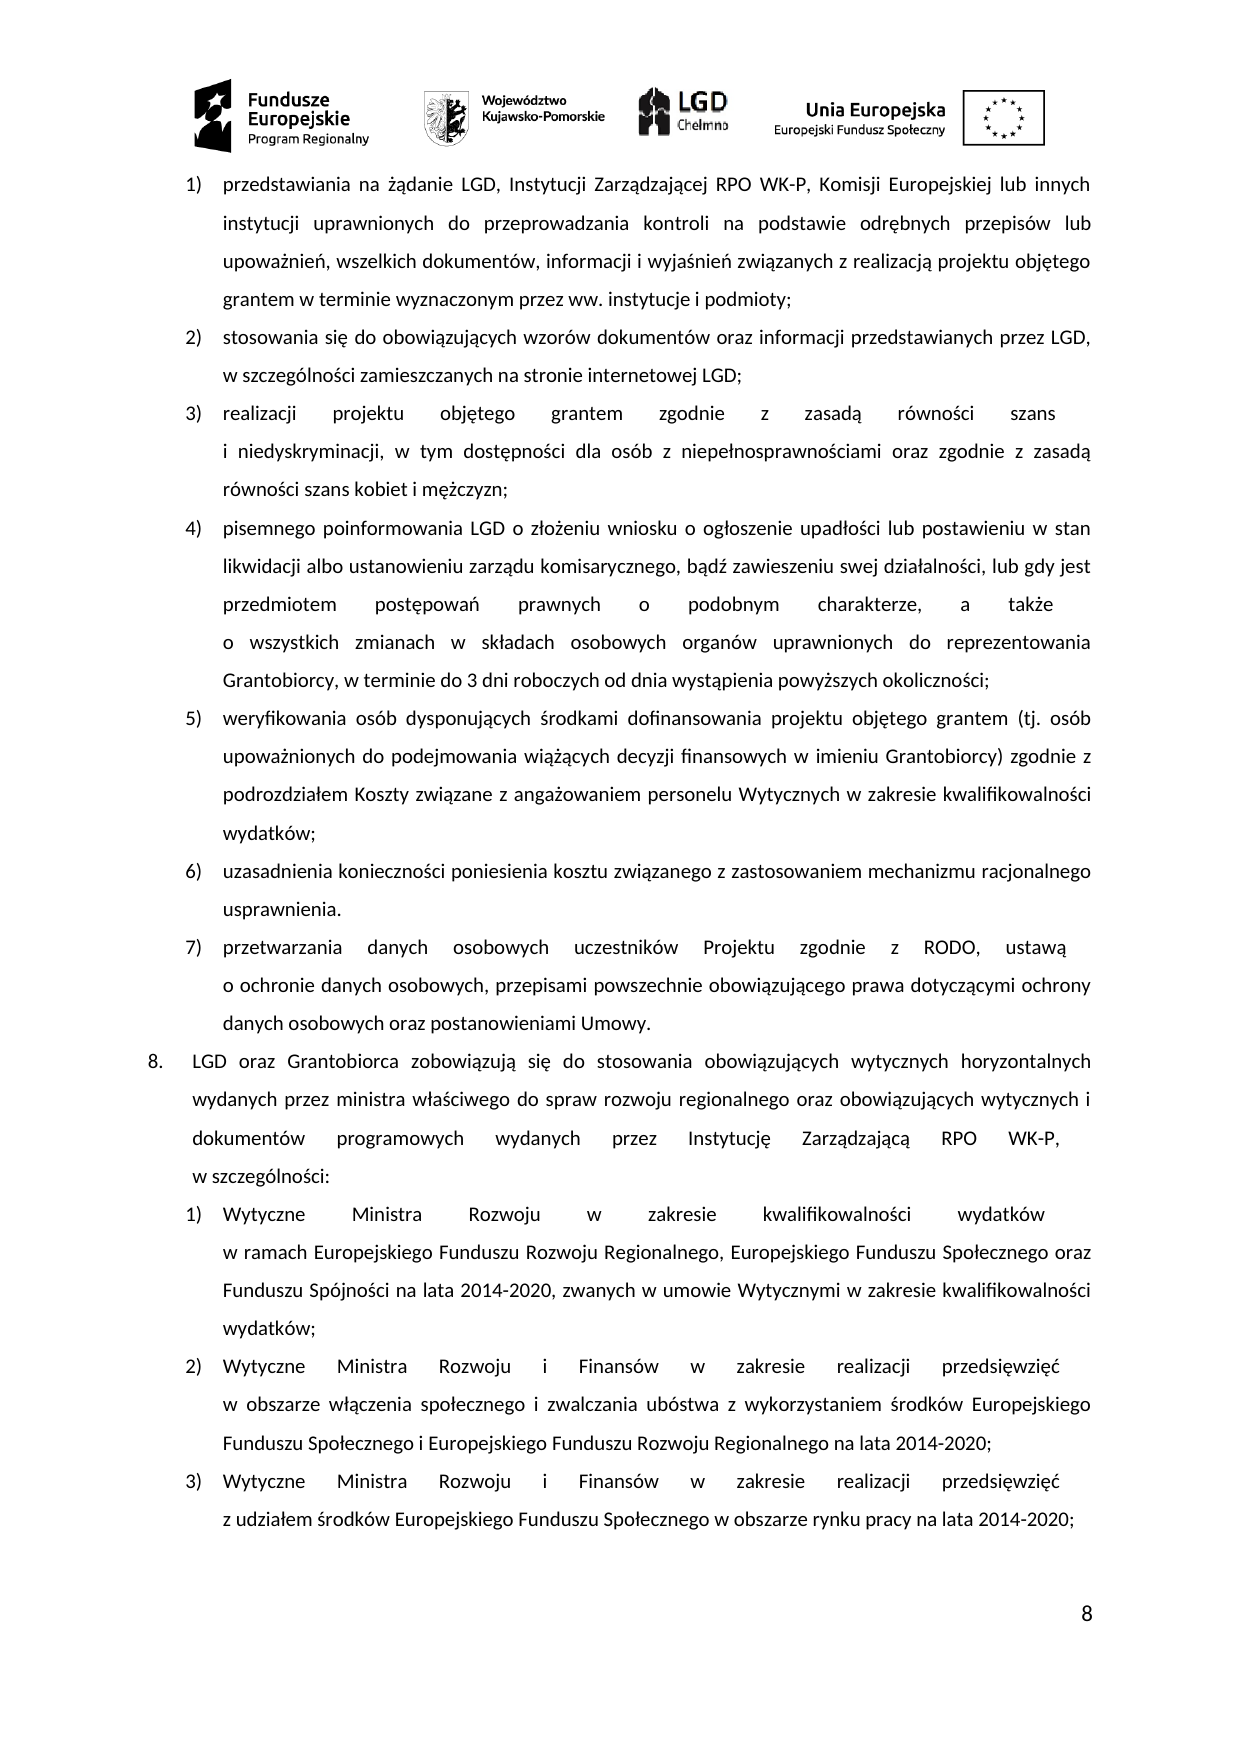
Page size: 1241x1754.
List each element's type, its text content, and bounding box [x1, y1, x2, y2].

list Wytyczne Ministra Rozwoju i Finansów w zakresie realizacji przedsięwzięć z udziałem środków Europejskiego Funduszu Społecznego w obszarze rynku pracy na lata 2014-2020; [185, 1468, 1092, 1531]
list przetwarzania danych osobowych uczestników Projektu zgodnie z RODO, ustawą o ochronie danych osobowych, przepisami powszechnie obowiązującego prawa dotyczącymi ochrony danych osobowych oraz postanowieniami Umowy. [185, 934, 1092, 1036]
list weryfikowania osób dysponujących środkami dofinansowania projektu objętego grantem (tj. osób upoważnionych do podejmowania wiążących decyzji finansowych w imieniu Grantobiorcy) zgodnie z podrozdziałem Koszty związane z angażowaniem personelu Wytycznych w zakresie kwalifikowalności wydatków; [185, 705, 1092, 845]
list Wytyczne Ministra Rozwoju i Finansów w zakresie realizacji przedsięwzięć w obszarze włączenia społecznego i zwalczania ubóstwa z wykorzystaniem środków Europejskiego Funduszu Społecznego i Europejskiego Funduszu Rozwoju Regionalnego na lata 2014-2020; [185, 1353, 1092, 1455]
list stosowania się do obowiązujących wzorów dokumentów oraz informacji przedstawianych przez LGD, w szczególności zamieszczanych na stronie internetowej LGD; [185, 324, 1092, 388]
list Wytyczne Ministra Rozwoju w zakresie kwalifikowalności wydatków w ramach Europejskiego Funduszu Rozwoju Regionalnego, Europejskiego Funduszu Społecznego oraz Funduszu Spójności na lata 2014-2020, zwanych w umowie Wytycznymi w zakresie kwalifikowalności wydatków; [185, 1201, 1092, 1341]
list pisemnego poinformowania LGD o złożeniu wniosku o ogłoszenie upadłości lub postawieniu w stan likwidacji albo ustanowieniu zarządu komisarycznego, bądź zawieszeniu swej działalności, lub gdy jest przedmiotem postępowań prawnych o podobnym charakterze, a także o wszystkich zmianach w składach osobowych organów uprawnionych do reprezentowania Grantobiorcy, w terminie do 3 dni roboczych od dnia wystąpienia powyższych okoliczności; [185, 515, 1092, 693]
list uzasadnienia konieczności poniesienia kosztu związanego z zastosowaniem mechanizmu racjonalnego usprawnienia. [185, 858, 1092, 921]
picture [176, 60, 1064, 172]
list LGD oraz Grantobiorca zobowiązują się do stosowania obowiązujących wytycznych horyzontalnych wydanych przez ministra właściwego do spraw rozwoju regionalnego oraz obowiązujących wytycznych i dokumentów programowych wydanych przez Instytucję Zarządzającą RPO WK-P, w szczególności: [148, 1048, 1092, 1188]
list realizacji projektu objętego grantem zgodnie z zasadą równości szans i niedyskryminacji, w tym dostępności dla osób z niepełnosprawnościami oraz zgodnie z zasadą równości szans kobiet i mężczyzn; [185, 400, 1092, 502]
list przedstawiania na żądanie LGD, Instytucji Zarządzającej RPO WK-P, Komisji Europejskiej lub innych instytucji uprawnionych do przeprowadzania kontroli na podstawie odrębnych przepisów lub upoważnień, wszelkich dokumentów, informacji i wyjaśnień związanych z realizacją projektu objętego grantem w terminie wyznaczonym przez ww. instytucje i podmioty; [185, 172, 1092, 311]
